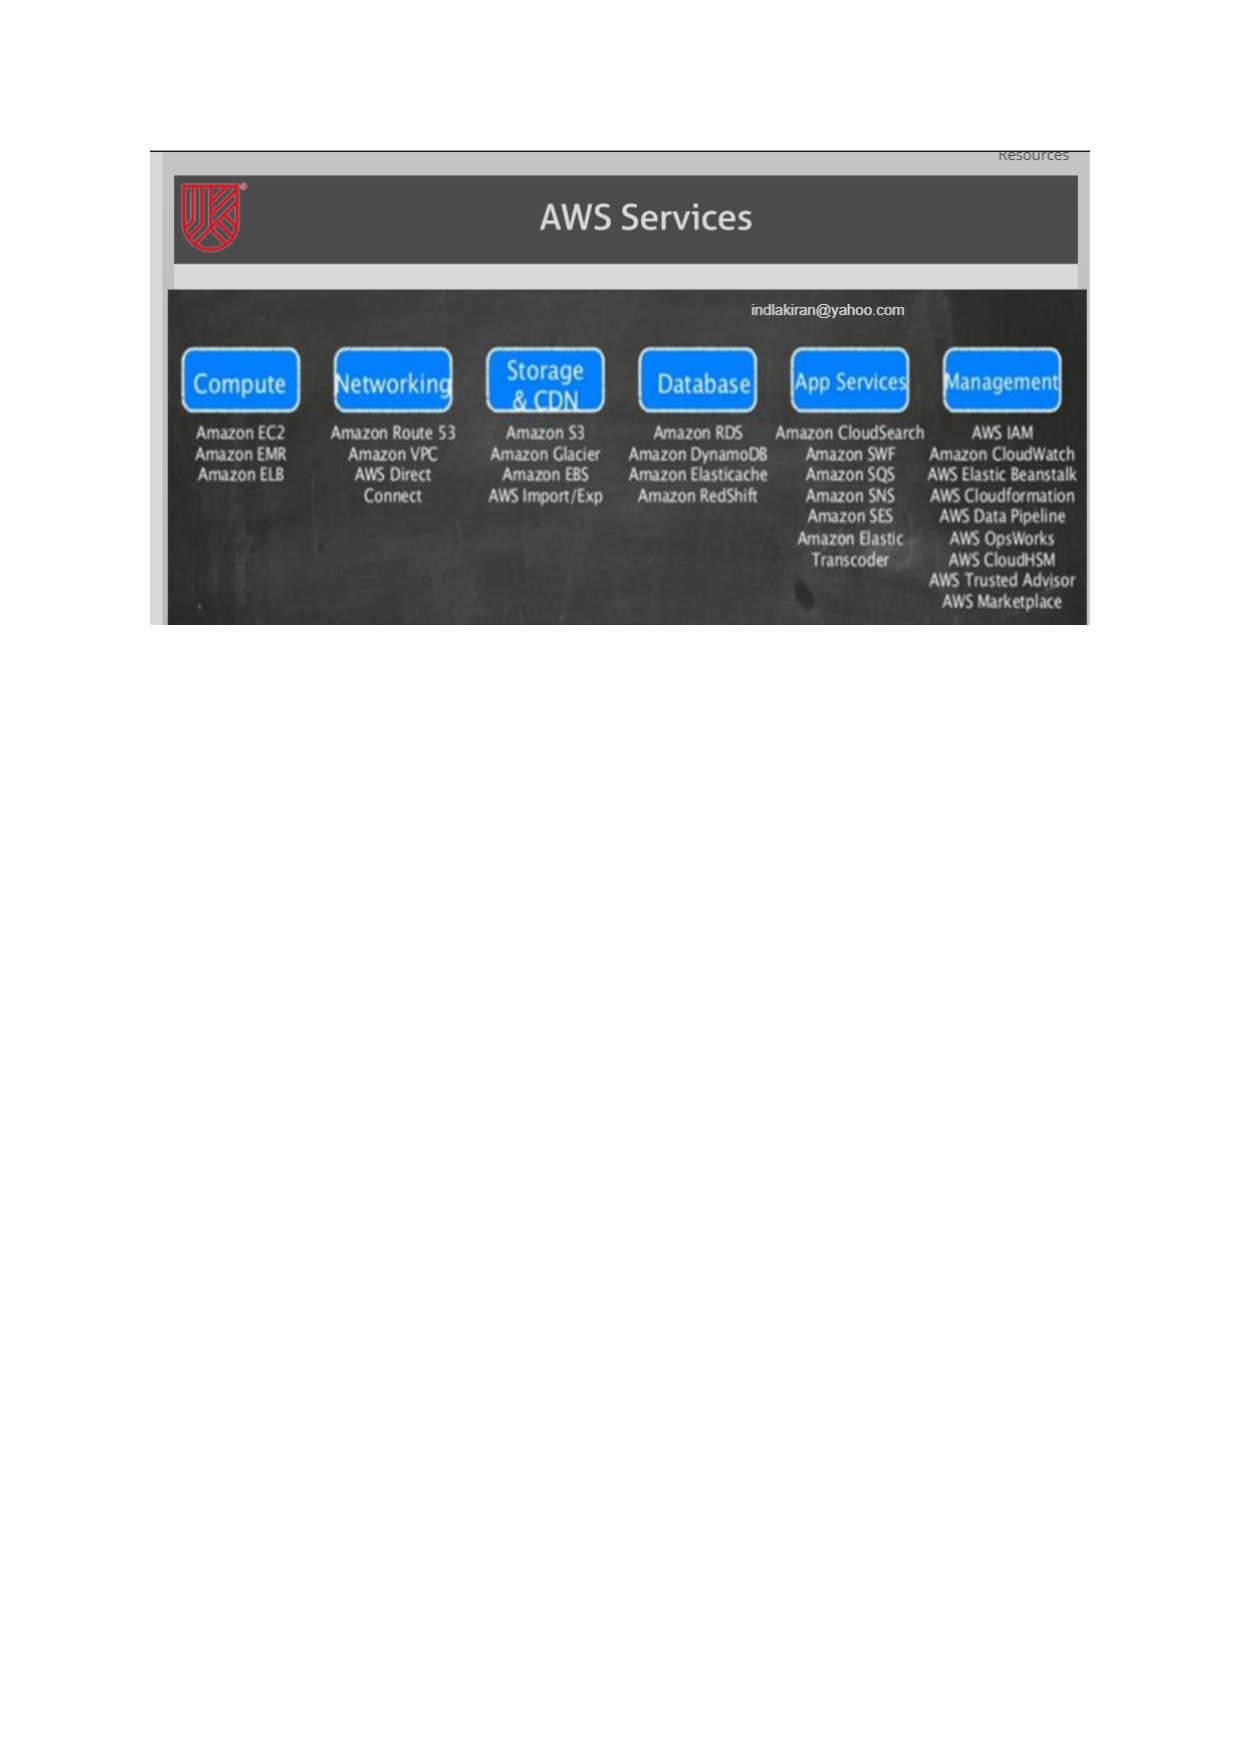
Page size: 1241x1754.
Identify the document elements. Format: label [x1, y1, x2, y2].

picture [150, 150, 1091, 625]
